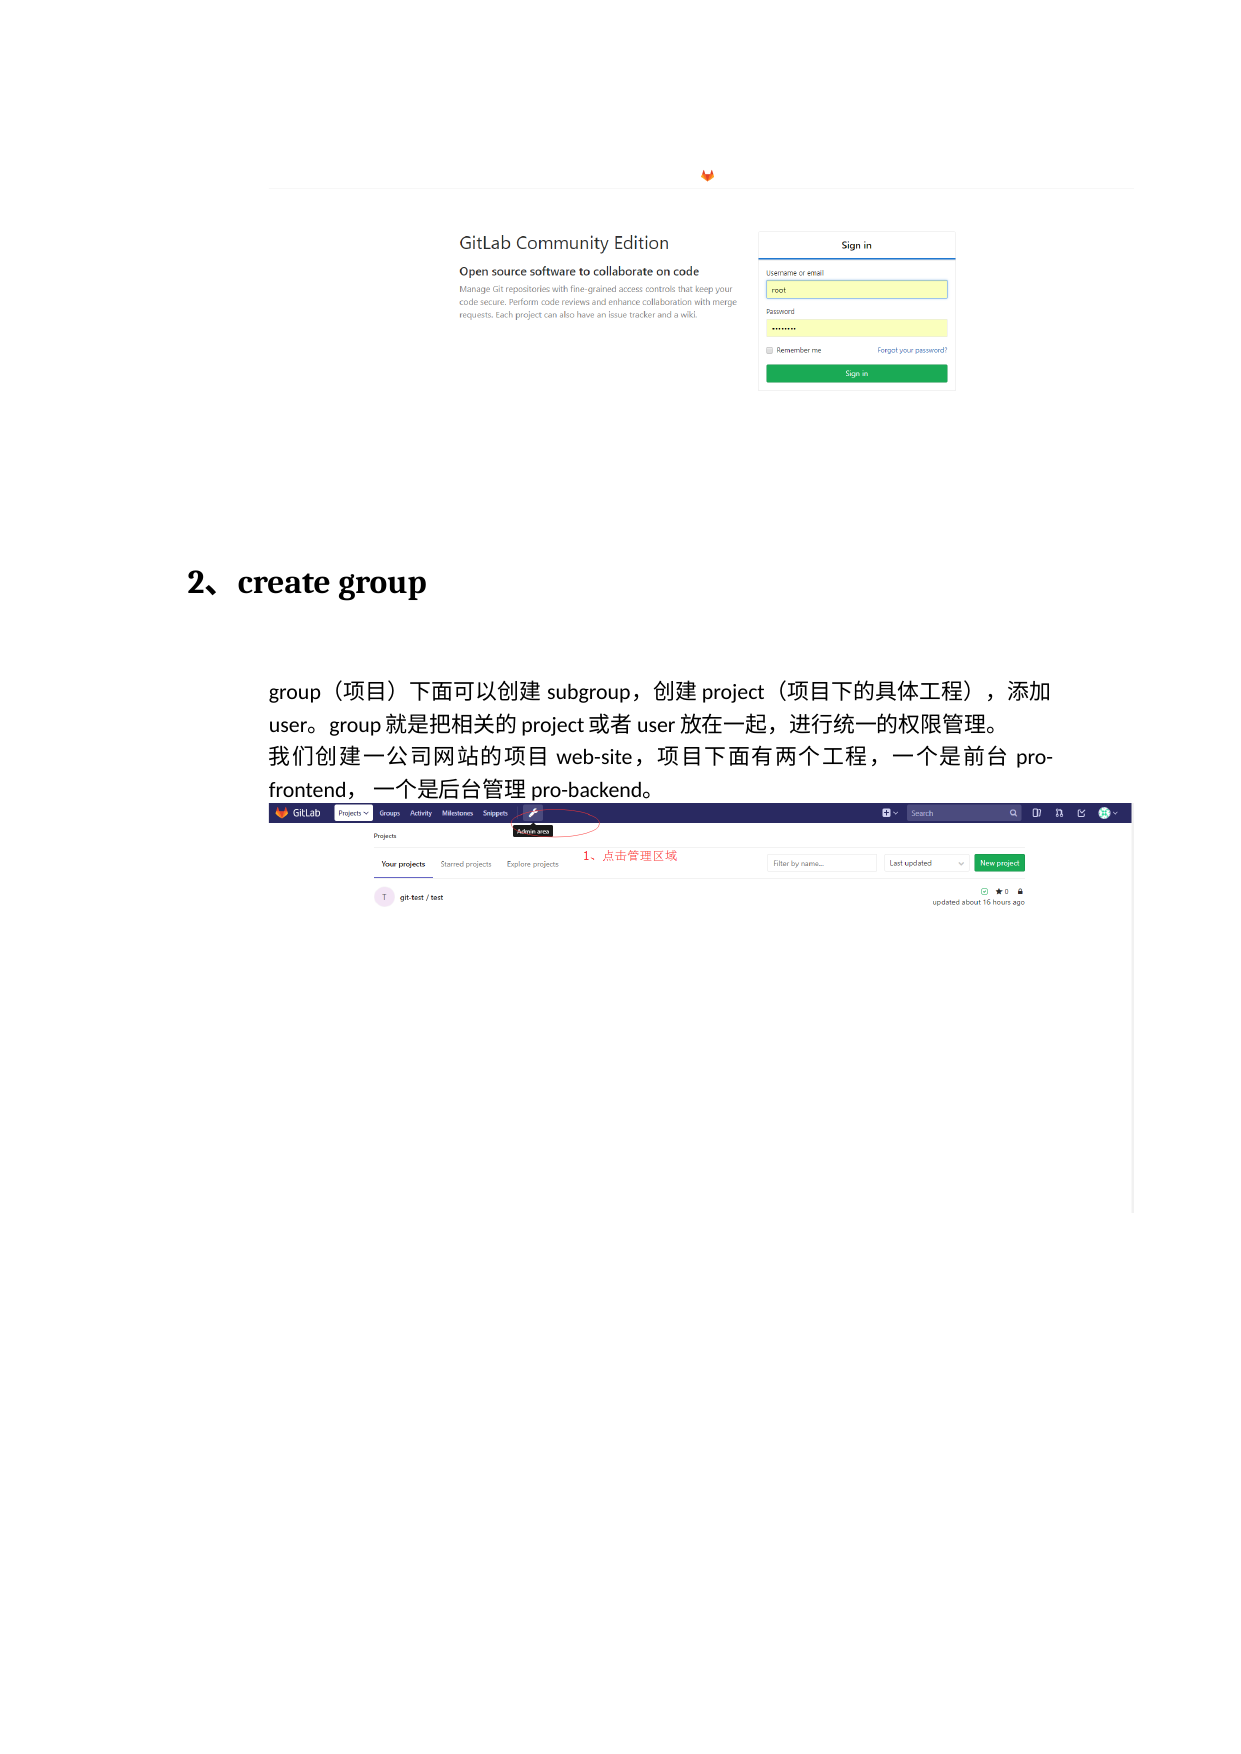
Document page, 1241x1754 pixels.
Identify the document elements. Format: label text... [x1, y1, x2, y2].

picture [268, 162, 1134, 491]
list group（项目）下面可以创建subgroup，创建project（项目下的具体工程），添加user。group就是把相关的project或者user放在一起，进行统一的权限管理。 [269, 674, 1053, 739]
picture [268, 803, 1134, 1213]
list 我们创建一公司网站的项目web-site，项目下面有两个工程，一个是前台pro-frontend， 一个是后台管理pro-backend。 [269, 739, 1053, 803]
subtitle 2、create group [187, 547, 1053, 612]
